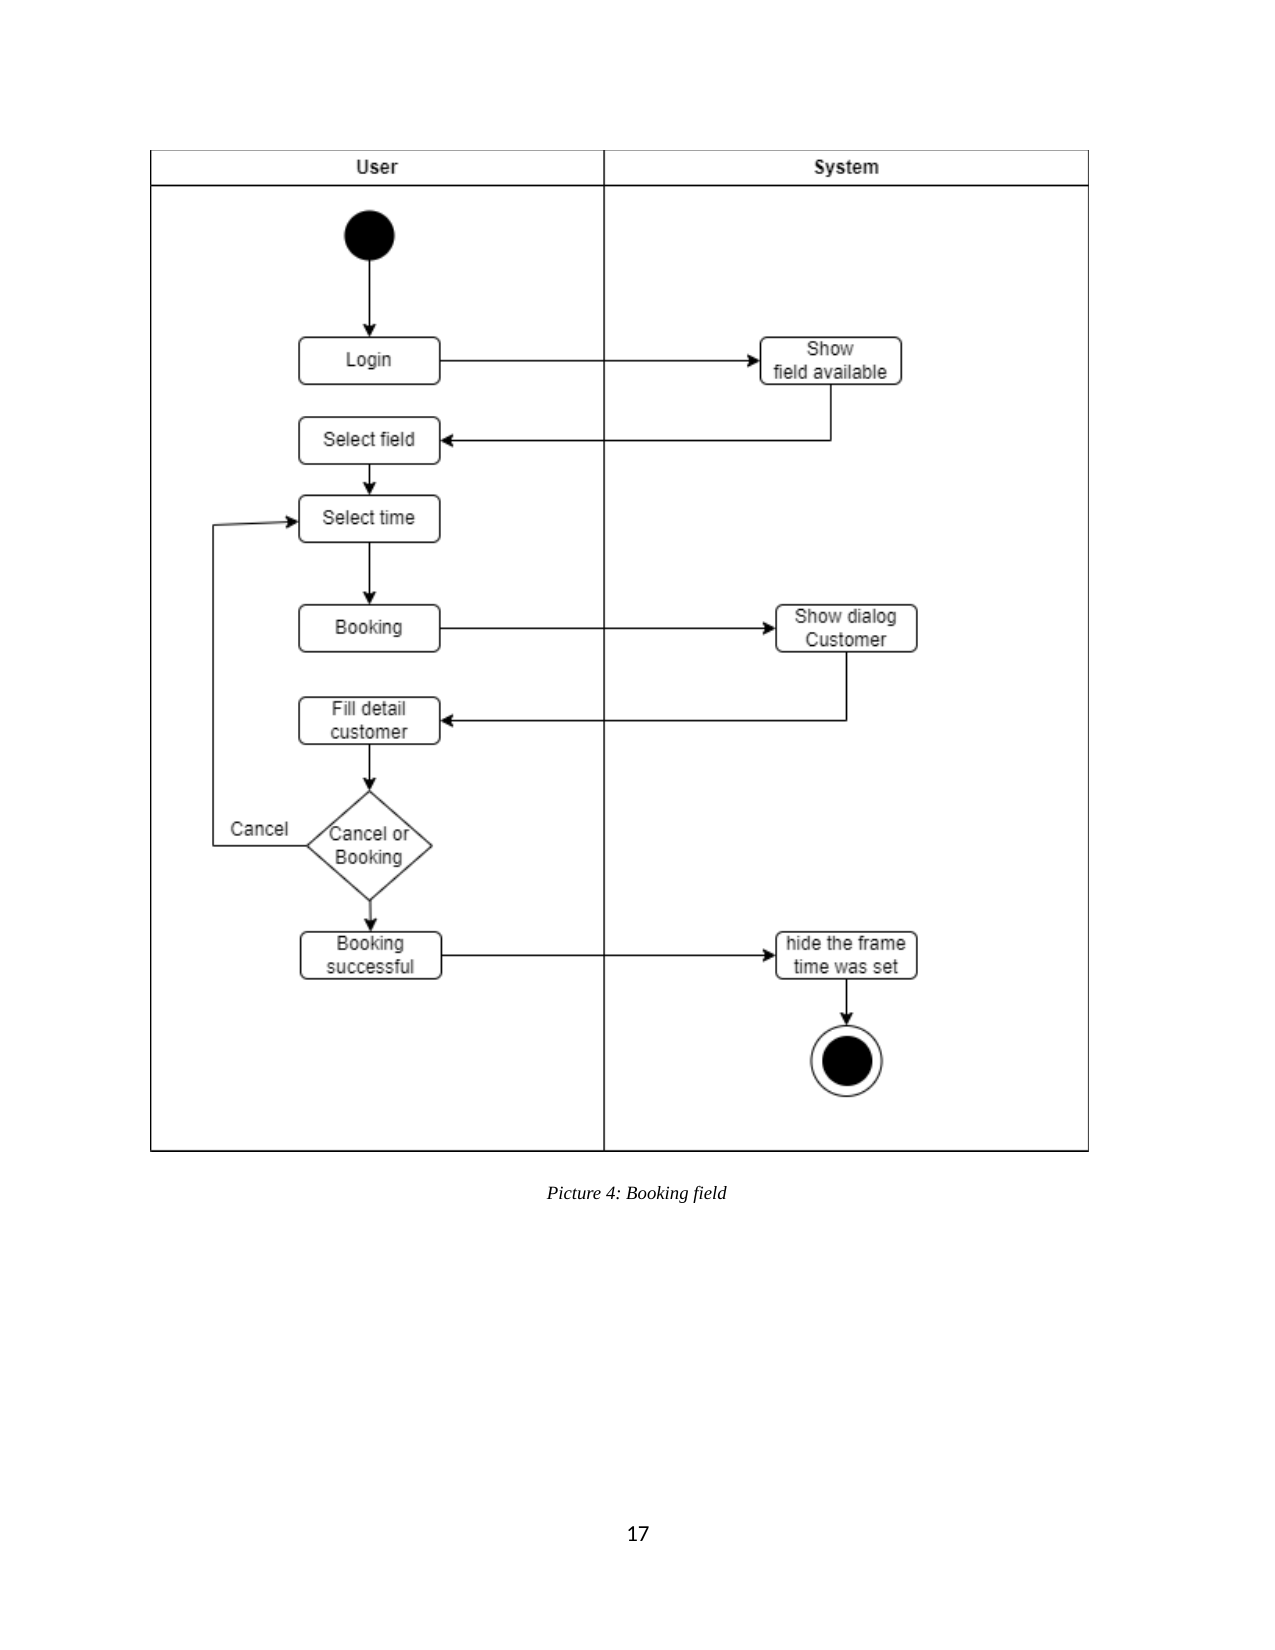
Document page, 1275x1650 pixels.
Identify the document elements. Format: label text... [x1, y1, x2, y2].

picture [150, 150, 1089, 1152]
text Picture 4: Booking field [150, 1182, 1125, 1204]
